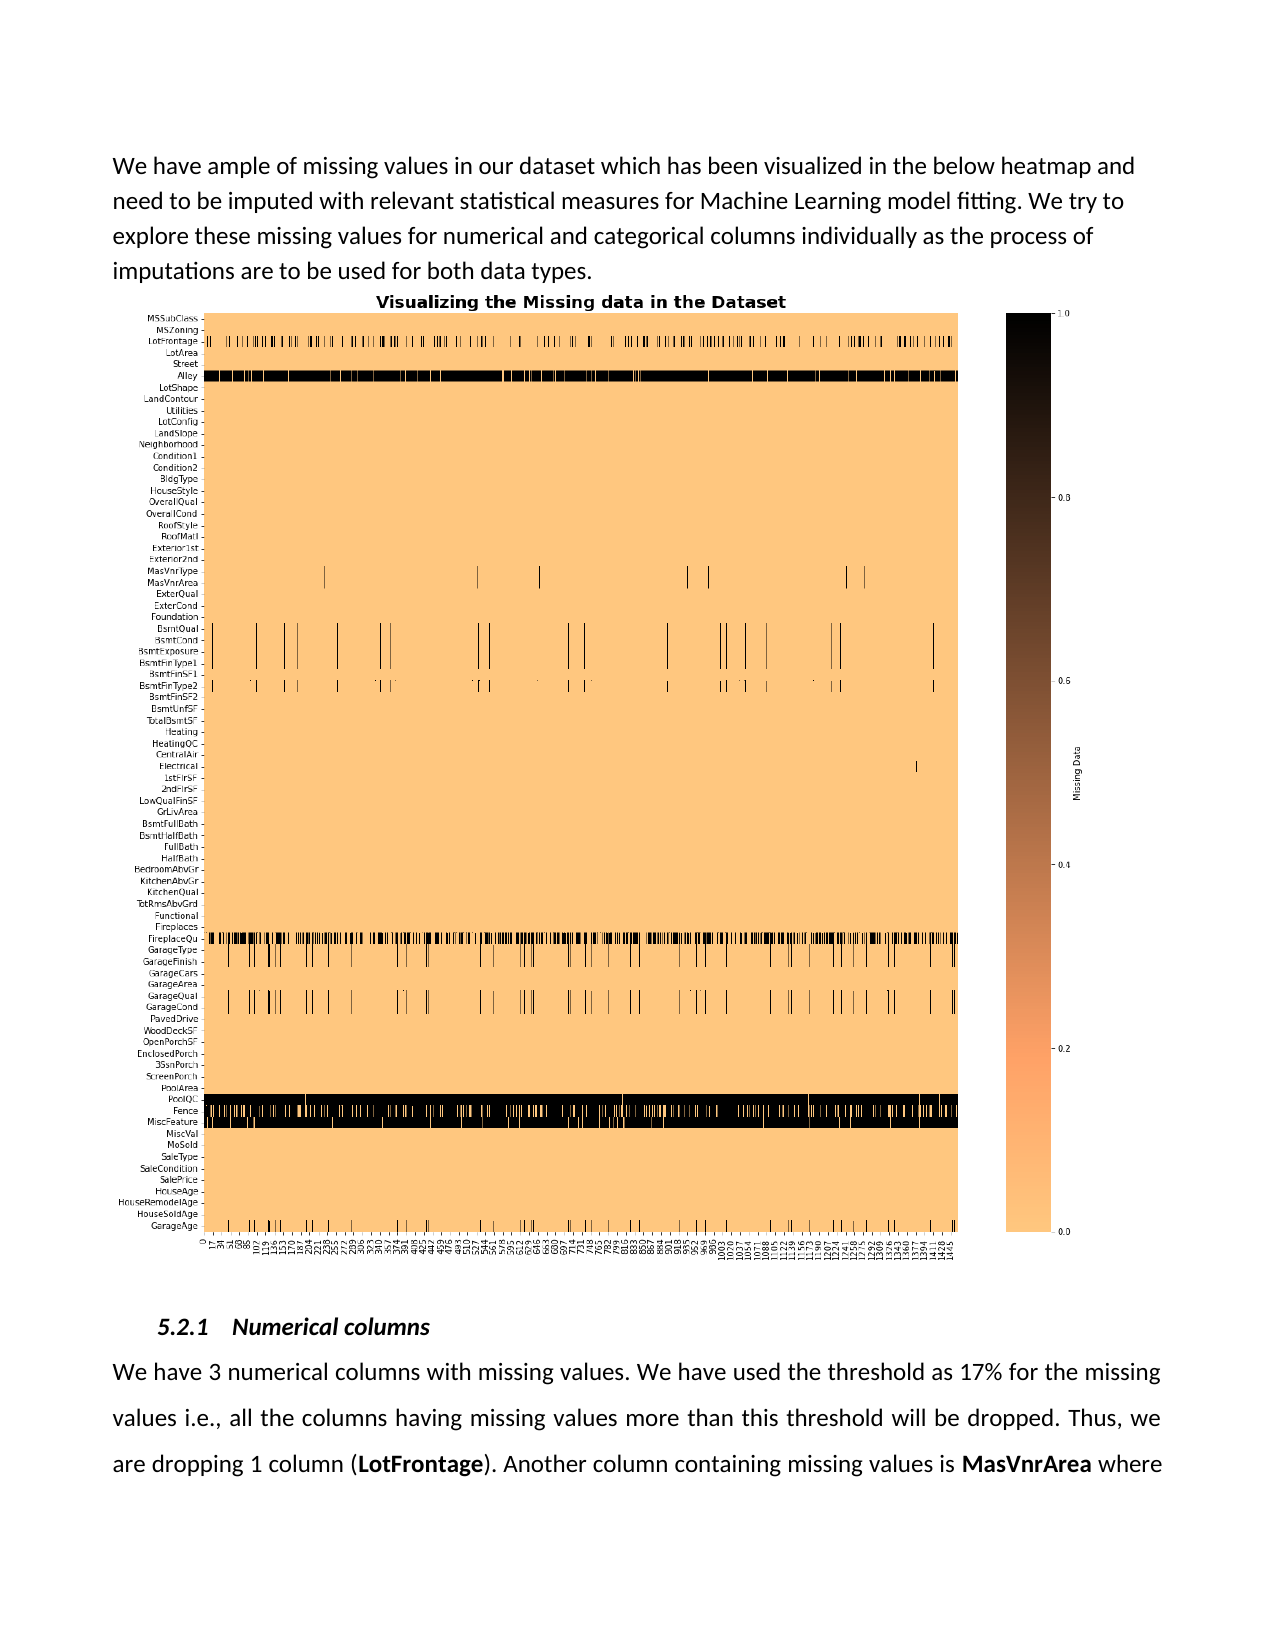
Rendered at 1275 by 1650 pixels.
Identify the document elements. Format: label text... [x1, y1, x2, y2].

list Numerical columns [157, 1311, 1162, 1341]
picture [112, 290, 1088, 1265]
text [112, 1356, 1162, 1478]
text We have ample of missing values in our dataset which has been visualized in the below heatmap and need to be imputed with relevant statistical measures for Machine Learning model fitting. We try to explore these missing values for numerical and categorical columns individually as the process of imputations are to be used for both data types. [112, 150, 1162, 286]
